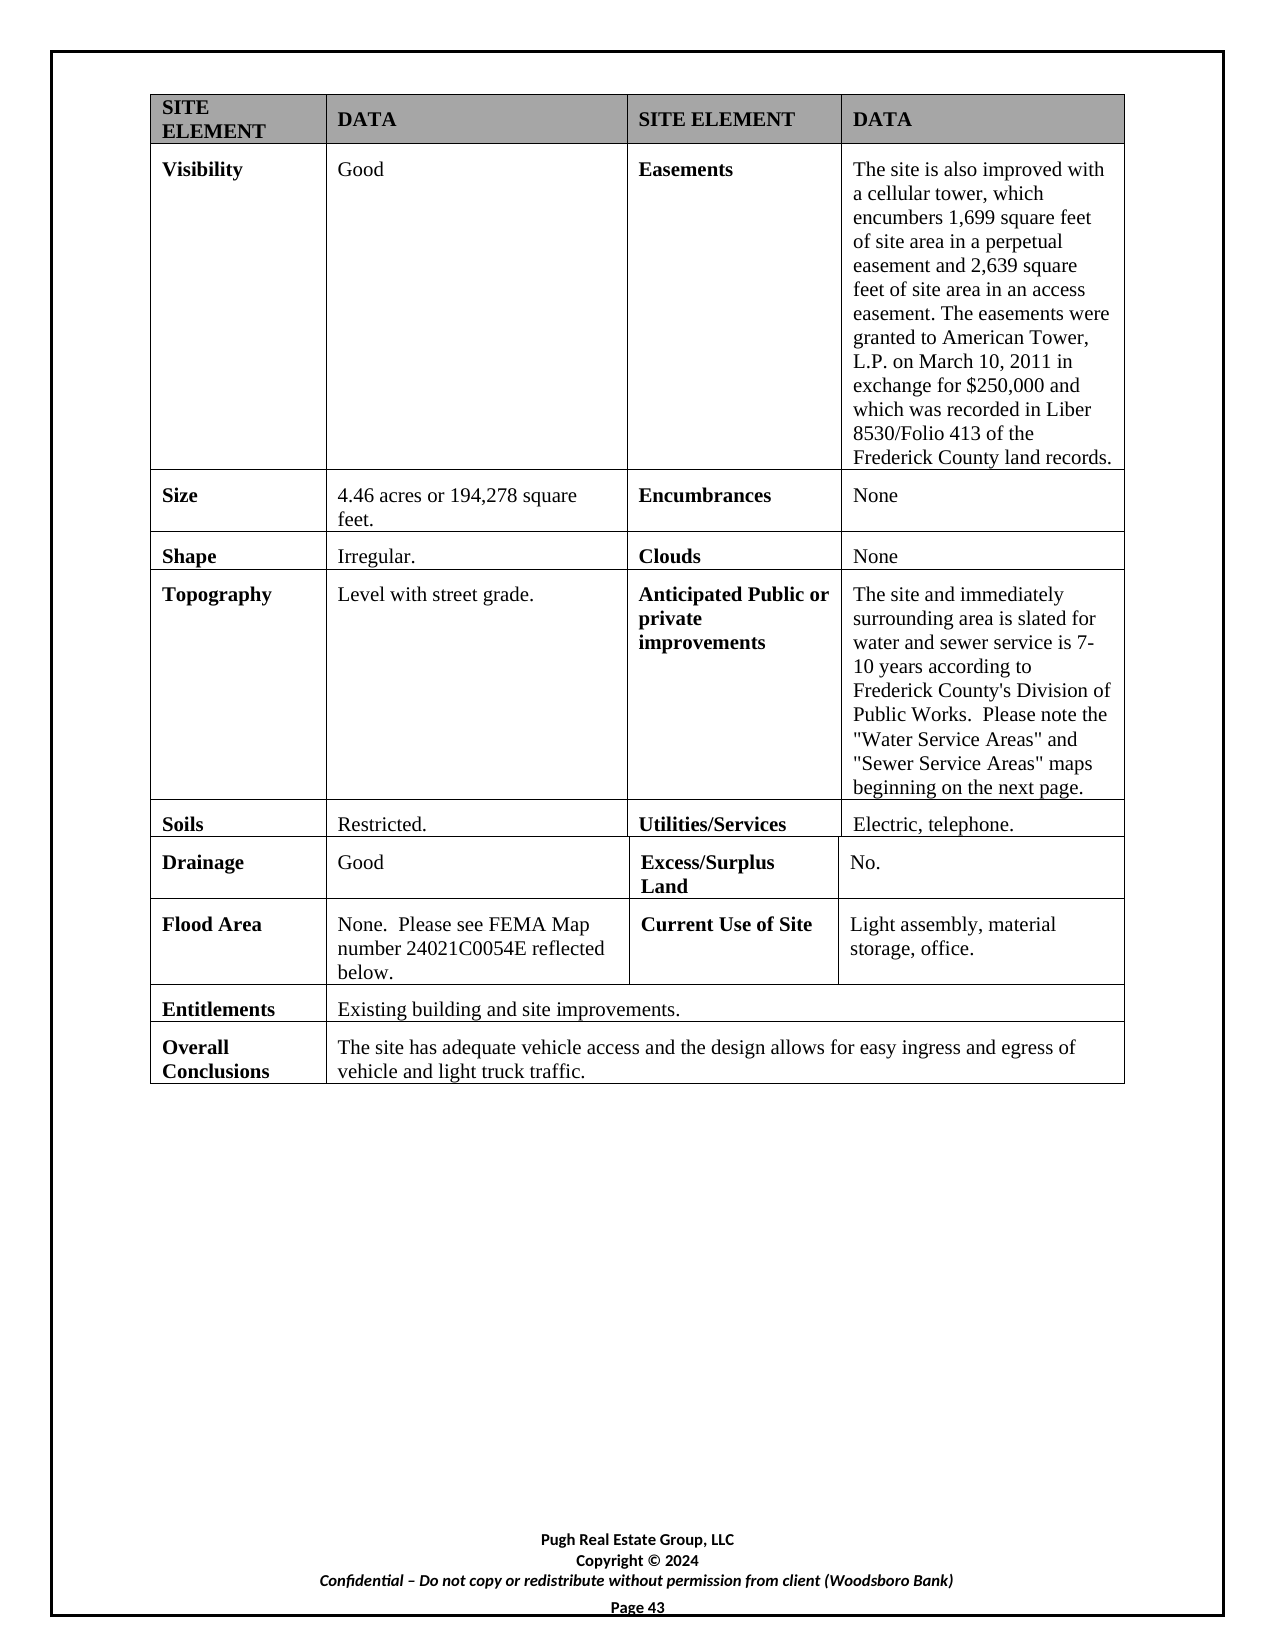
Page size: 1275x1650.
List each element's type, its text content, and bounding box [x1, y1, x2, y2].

table_cell Encumbrances [628, 470, 841, 531]
table_cell Visibility [151, 144, 326, 469]
table_cell None [842, 532, 1124, 568]
table_cell Utilities/Services [628, 800, 841, 836]
table_cell Anticipated Public or private improvements [628, 570, 841, 799]
table_header SITE ELEMENT [151, 95, 326, 143]
table_cell Clouds [628, 532, 841, 568]
table_cell Electric, telephone. [842, 800, 1124, 836]
table_cell Size [151, 470, 326, 531]
table_cell Excess/Surplus Land [630, 837, 838, 898]
table_header DATA [842, 95, 1124, 143]
table_header SITE ELEMENT [628, 95, 841, 143]
table_cell Flood Area [151, 899, 326, 984]
table_cell The site has adequate vehicle access and the design allows for easy ingress and egress of vehicle and light truck traffic. [327, 1022, 1124, 1083]
table_cell Current Use of Site [630, 899, 838, 984]
table_cell Shape [151, 532, 326, 568]
table_cell Good [327, 837, 629, 898]
table_cell Level with street grade. [327, 570, 627, 799]
table_cell Irregular. [327, 532, 627, 568]
table_cell Overall Conclusions [151, 1022, 326, 1083]
table_cell None. Please see FEMA Map number 24021C0054E reflected below. [327, 899, 629, 984]
table_cell Topography [151, 570, 326, 799]
table_cell The site is also improved with a cellular tower, which encumbers 1,699 square feet of site area in a perpetual easement and 2,639 square feet of site area in an access easement. The easements were granted to American Tower, L.P. on March 10, 2011 in exchange for $250,000 and which was recorded in Liber 8530/Folio 413 of the Frederick County land records. [842, 144, 1124, 469]
table_cell No. [839, 837, 1124, 898]
table_cell Drainage [151, 837, 326, 898]
table_cell Good [327, 144, 627, 469]
table_cell Restricted. [327, 800, 627, 836]
table_cell Existing building and site improvements. [327, 985, 1124, 1021]
table_cell Entitlements [151, 985, 326, 1021]
table_cell The site and immediately surrounding area is slated for water and sewer service is 7-10 years according to Frederick County's Division of Public Works. Please note the "Water Service Areas" and "Sewer Service Areas" maps beginning on the next page. [842, 570, 1124, 799]
table_cell Easements [628, 144, 841, 469]
table_cell Light assembly, material storage, office. [839, 899, 1124, 984]
table_header DATA [327, 95, 627, 143]
table_cell 4.46 acres or 194,278 square feet. [327, 470, 627, 531]
table_cell Soils [151, 800, 326, 836]
table_cell None [842, 470, 1124, 531]
